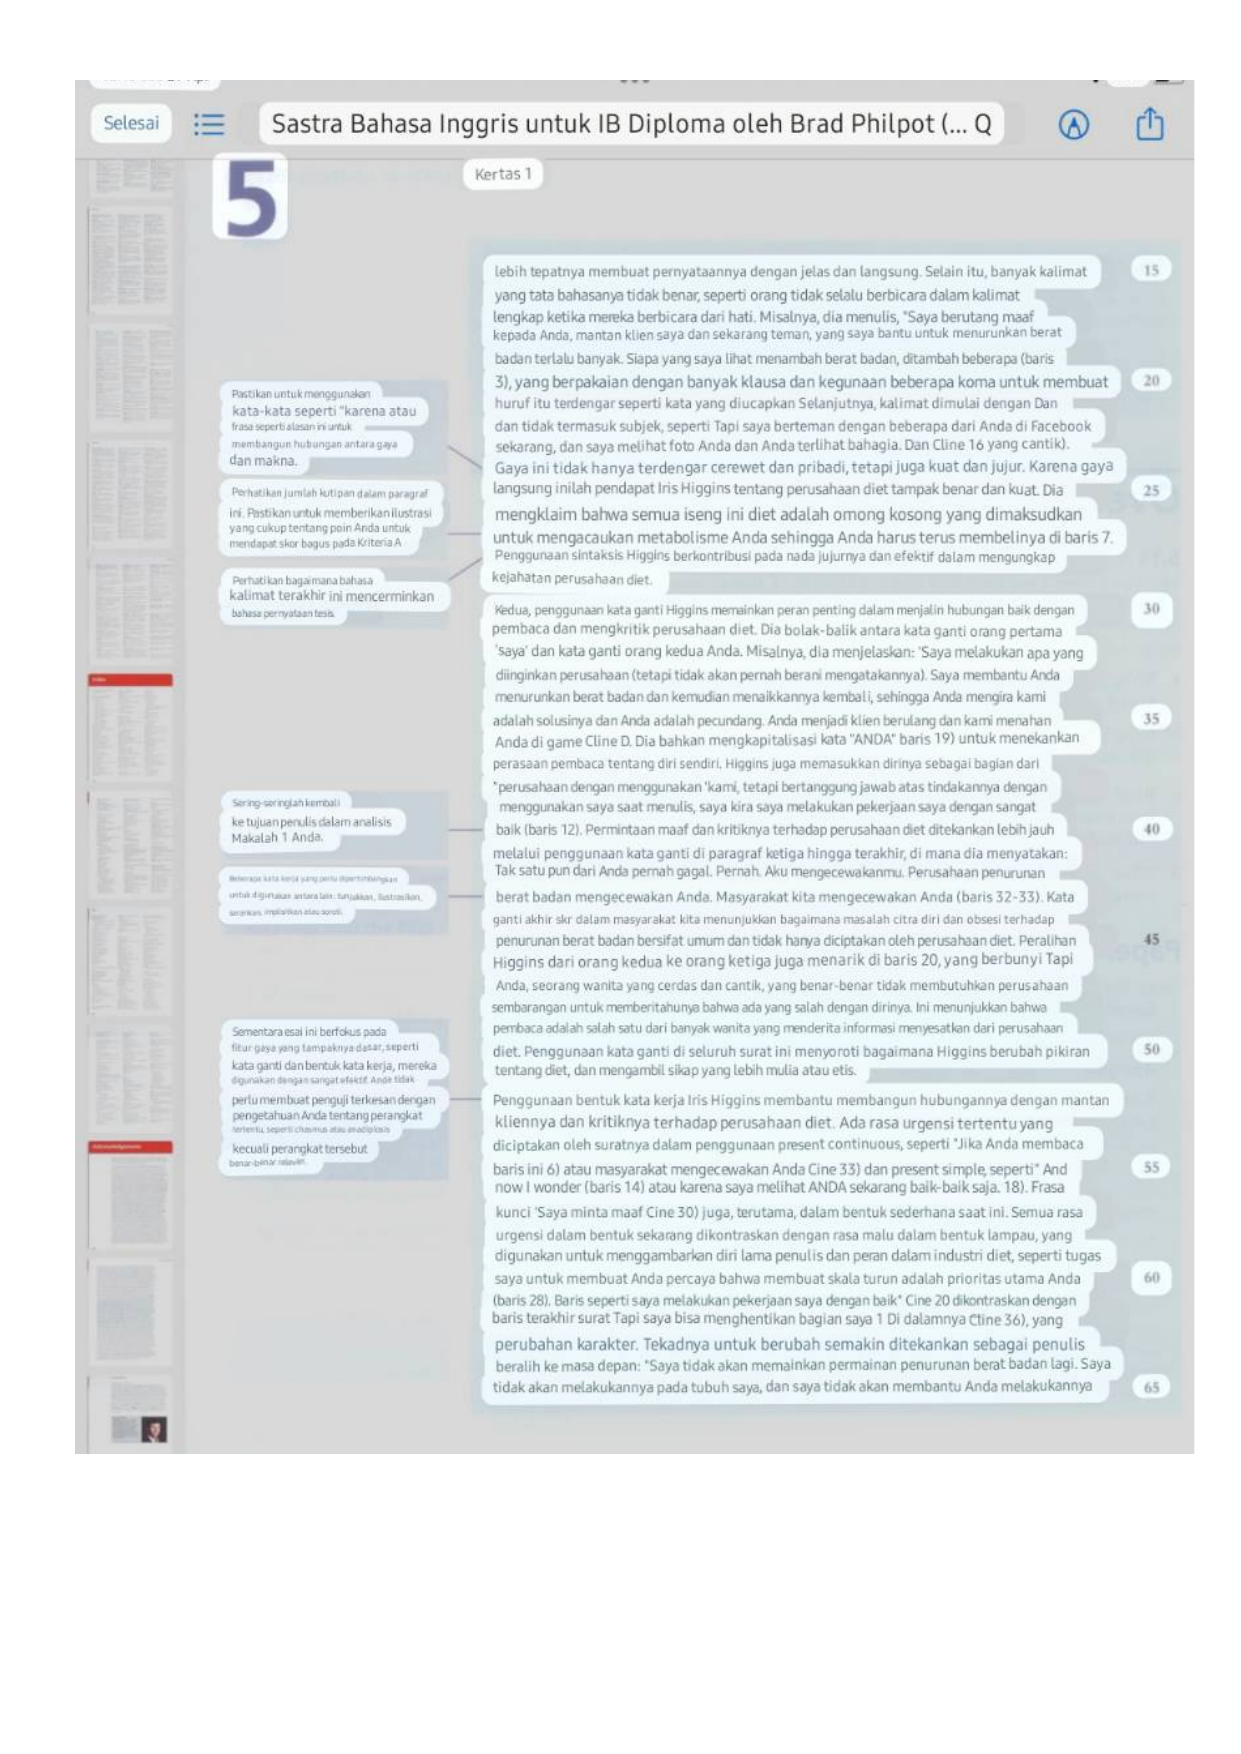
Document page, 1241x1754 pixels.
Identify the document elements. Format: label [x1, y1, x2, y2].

picture [75, 80, 1195, 1454]
